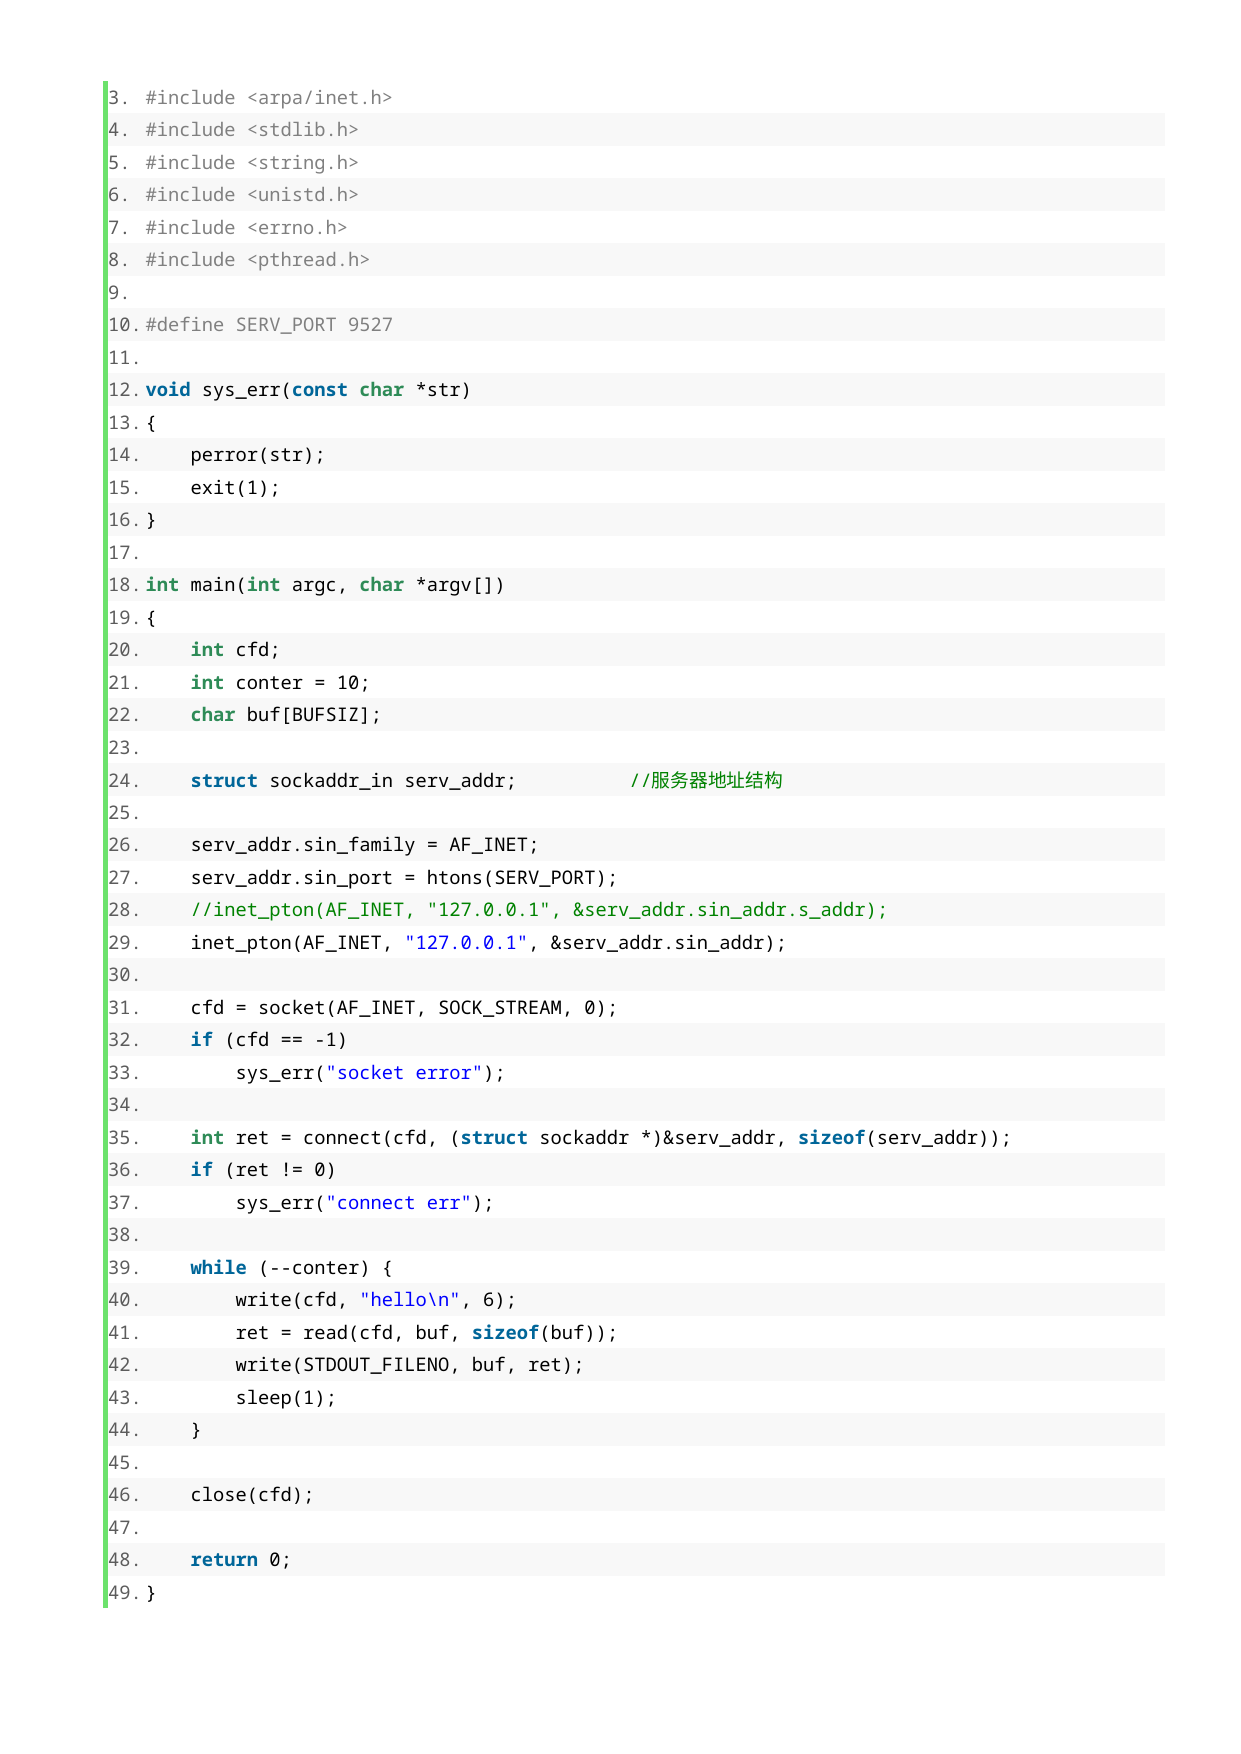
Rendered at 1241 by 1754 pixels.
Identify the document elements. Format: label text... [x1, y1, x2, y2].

list #include <errno.h> [108, 211, 1165, 243]
list #include <unistd.h> [108, 178, 1165, 211]
list inet_pton(AF_INET, "127.0.0.1", &serv_addr.sin_addr); [108, 926, 1165, 958]
list #include <arpa/inet.h> [108, 81, 1165, 113]
list char buf[BUFSIZ]; [108, 698, 1165, 731]
list int cfd; [108, 633, 1165, 666]
list perror(str); [108, 438, 1165, 471]
list } [108, 1413, 1165, 1446]
list return 0; [108, 1543, 1165, 1576]
list } [108, 503, 1165, 536]
list sys_err("connect err"); [108, 1186, 1165, 1218]
list int conter = 10; [108, 666, 1165, 698]
list if (cfd == -1) [108, 1023, 1165, 1056]
list #include <stdlib.h> [108, 113, 1165, 146]
list #define SERV_PORT 9527 [108, 308, 1165, 341]
list int main(int argc, char *argv[]) [108, 568, 1165, 601]
list struct sockaddr_in serv_addr; //服务器地址结构 [108, 763, 1165, 796]
list serv_addr.sin_family = AF_INET; [108, 828, 1165, 861]
list void sys_err(const char *str) [108, 373, 1165, 406]
list close(cfd); [108, 1478, 1165, 1511]
list while (--conter) { [108, 1251, 1165, 1283]
list sleep(1); [108, 1381, 1165, 1413]
list sys_err("socket error"); [108, 1056, 1165, 1088]
list #include <pthread.h> [108, 243, 1165, 276]
list } [108, 1576, 1165, 1608]
list int ret = connect(cfd, (struct sockaddr *)&serv_addr, sizeof(serv_addr)); [108, 1121, 1165, 1153]
list serv_addr.sin_port = htons(SERV_PORT); [108, 861, 1165, 893]
list { [108, 601, 1165, 633]
list cfd = socket(AF_INET, SOCK_STREAM, 0); [108, 991, 1165, 1023]
list exit(1); [108, 471, 1165, 503]
list #include <string.h> [108, 146, 1165, 178]
list write(cfd, "hello\n", 6); [108, 1283, 1165, 1316]
list ret = read(cfd, buf, sizeof(buf)); [108, 1316, 1165, 1348]
list write(STDOUT_FILENO, buf, ret); [108, 1348, 1165, 1381]
list //inet_pton(AF_INET, "127.0.0.1", &serv_addr.sin_addr.s_addr); [108, 893, 1165, 926]
list if (ret != 0) [108, 1153, 1165, 1186]
list { [108, 406, 1165, 438]
